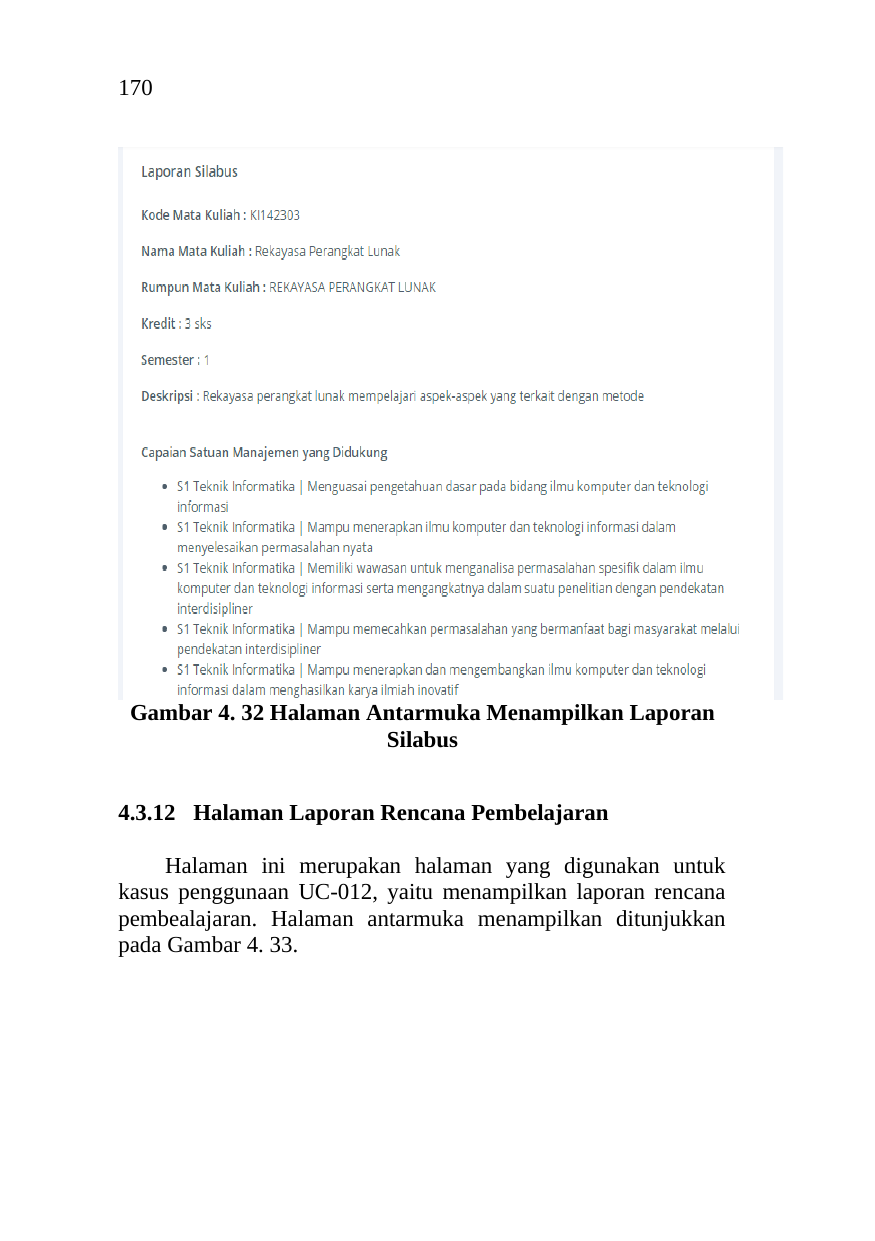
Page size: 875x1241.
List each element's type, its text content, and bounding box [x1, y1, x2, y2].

text Gambar 4. 32 Halaman Antarmuka Menampilkan Laporan Silabus [118, 700, 726, 752]
picture [118, 147, 784, 700]
text Halaman ini merupakan halaman yang digunakan untuk kasus penggunaan UC-012, yaitu menampilkan laporan rencana pembealajaran. Halaman antarmuka menampilkan ditunjukkan pada Gambar 4. 33. [118, 852, 726, 957]
subtitle Halaman Laporan Rencana Pembelajaran [118, 799, 726, 826]
